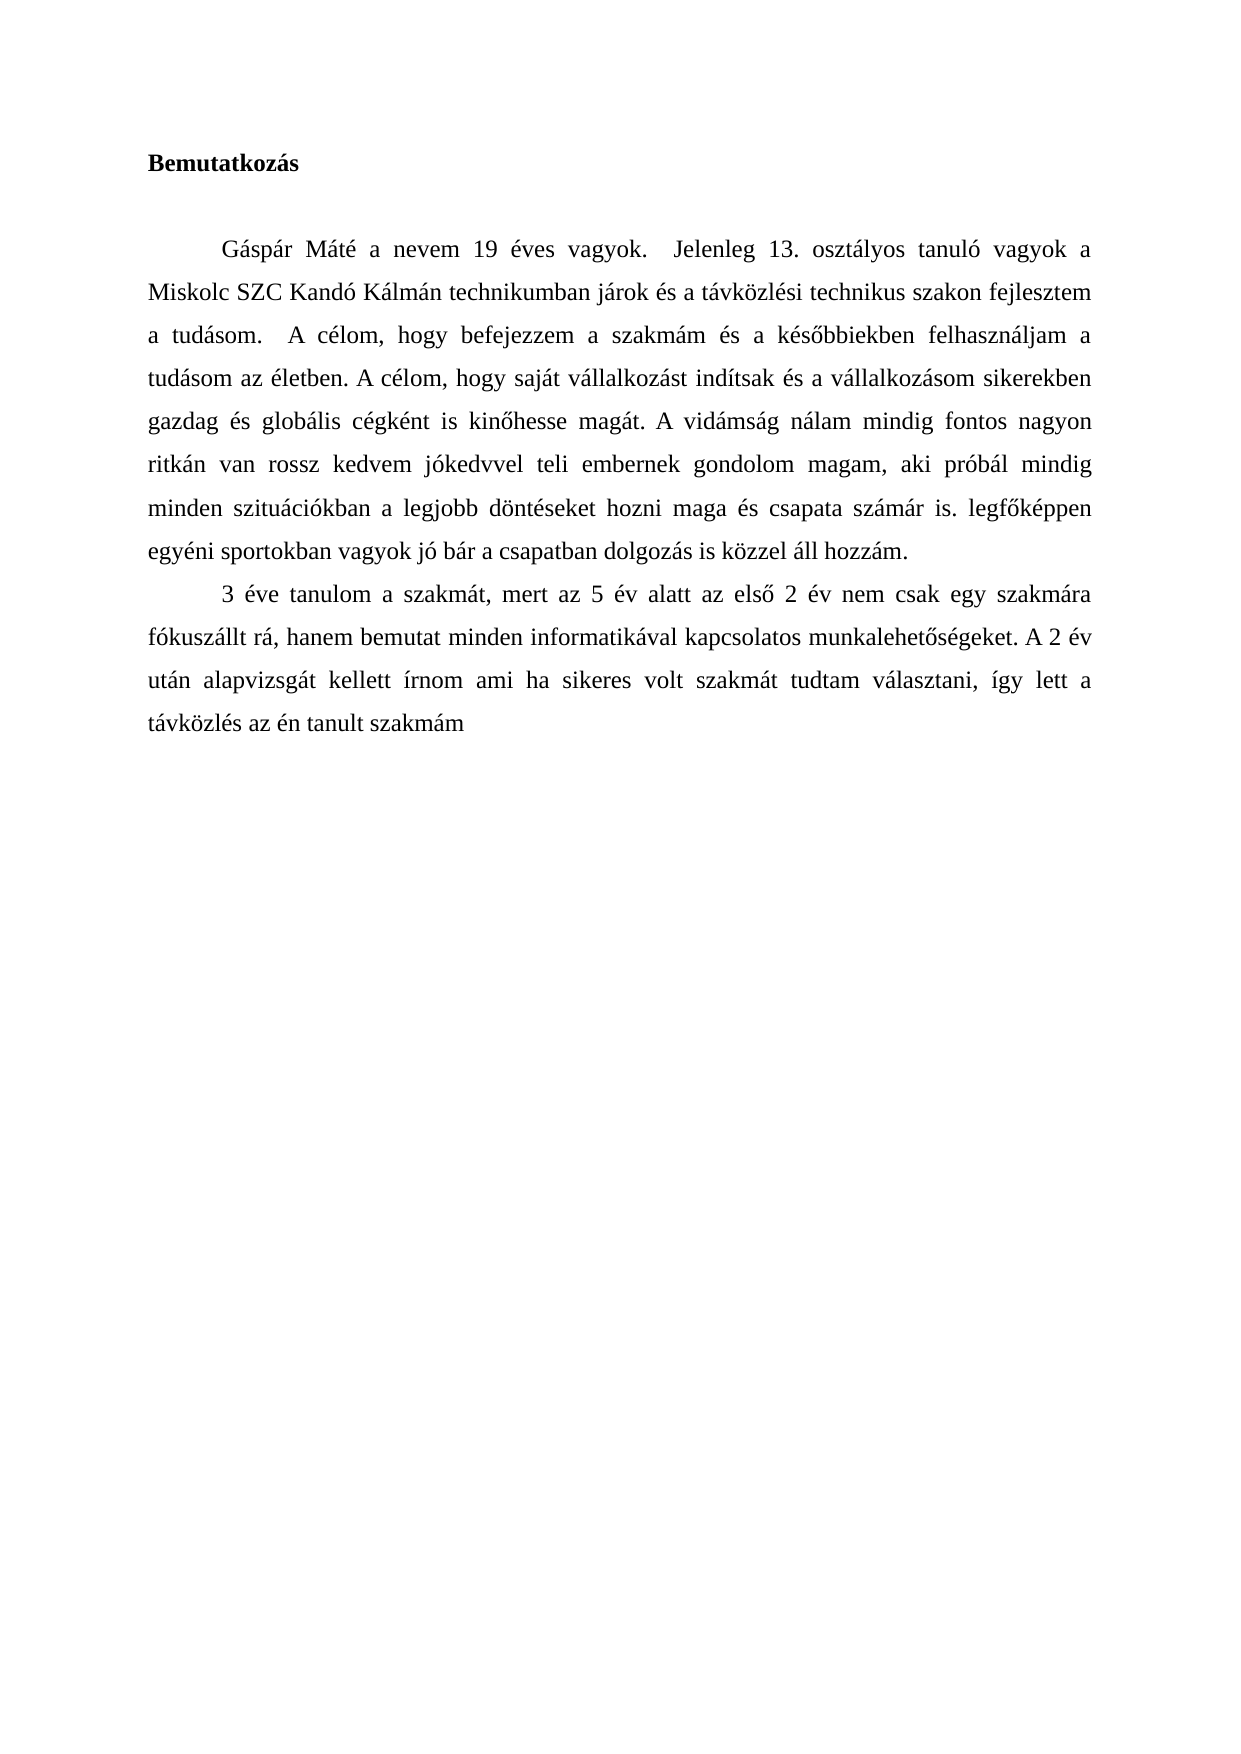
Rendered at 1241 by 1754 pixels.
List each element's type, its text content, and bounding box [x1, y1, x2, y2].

text 3 éve tanulom a szakmát, mert az 5 év alatt az első 2 év nem csak egy szakmára fókuszállt rá, hanem bemutat minden informatikával kapcsolatos munkalehetőségeket. A 2 év után alapvizsgát kellett írnom ami ha sikeres volt szakmát tudtam választani, így lett a távközlés az én tanult szakmám [148, 579, 1093, 737]
subtitle Bemutatkozás [148, 148, 1093, 176]
text Gáspár Máté a nevem 19 éves vagyok. Jelenleg 13. osztályos tanuló vagyok a Miskolc SZC Kandó Kálmán technikumban járok és a távközlési technikus szakon fejlesztem a tudásom. A célom, hogy befejezzem a szakmám és a későbbiekben felhasználjam a tudásom az életben. A célom, hogy saját vállalkozást indítsak és a vállalkozásom sikerekben gazdag és globális cégként is kinőhesse magát. A vidámság nálam mindig fontos nagyon ritkán van rossz kedvem jókedvvel teli embernek gondolom magam, aki próbál mindig minden szituációkban a legjobb döntéseket hozni maga és csapata számár is. legfőképpen egyéni sportokban vagyok jó bár a csapatban dolgozás is közzel áll hozzám. [148, 234, 1093, 564]
